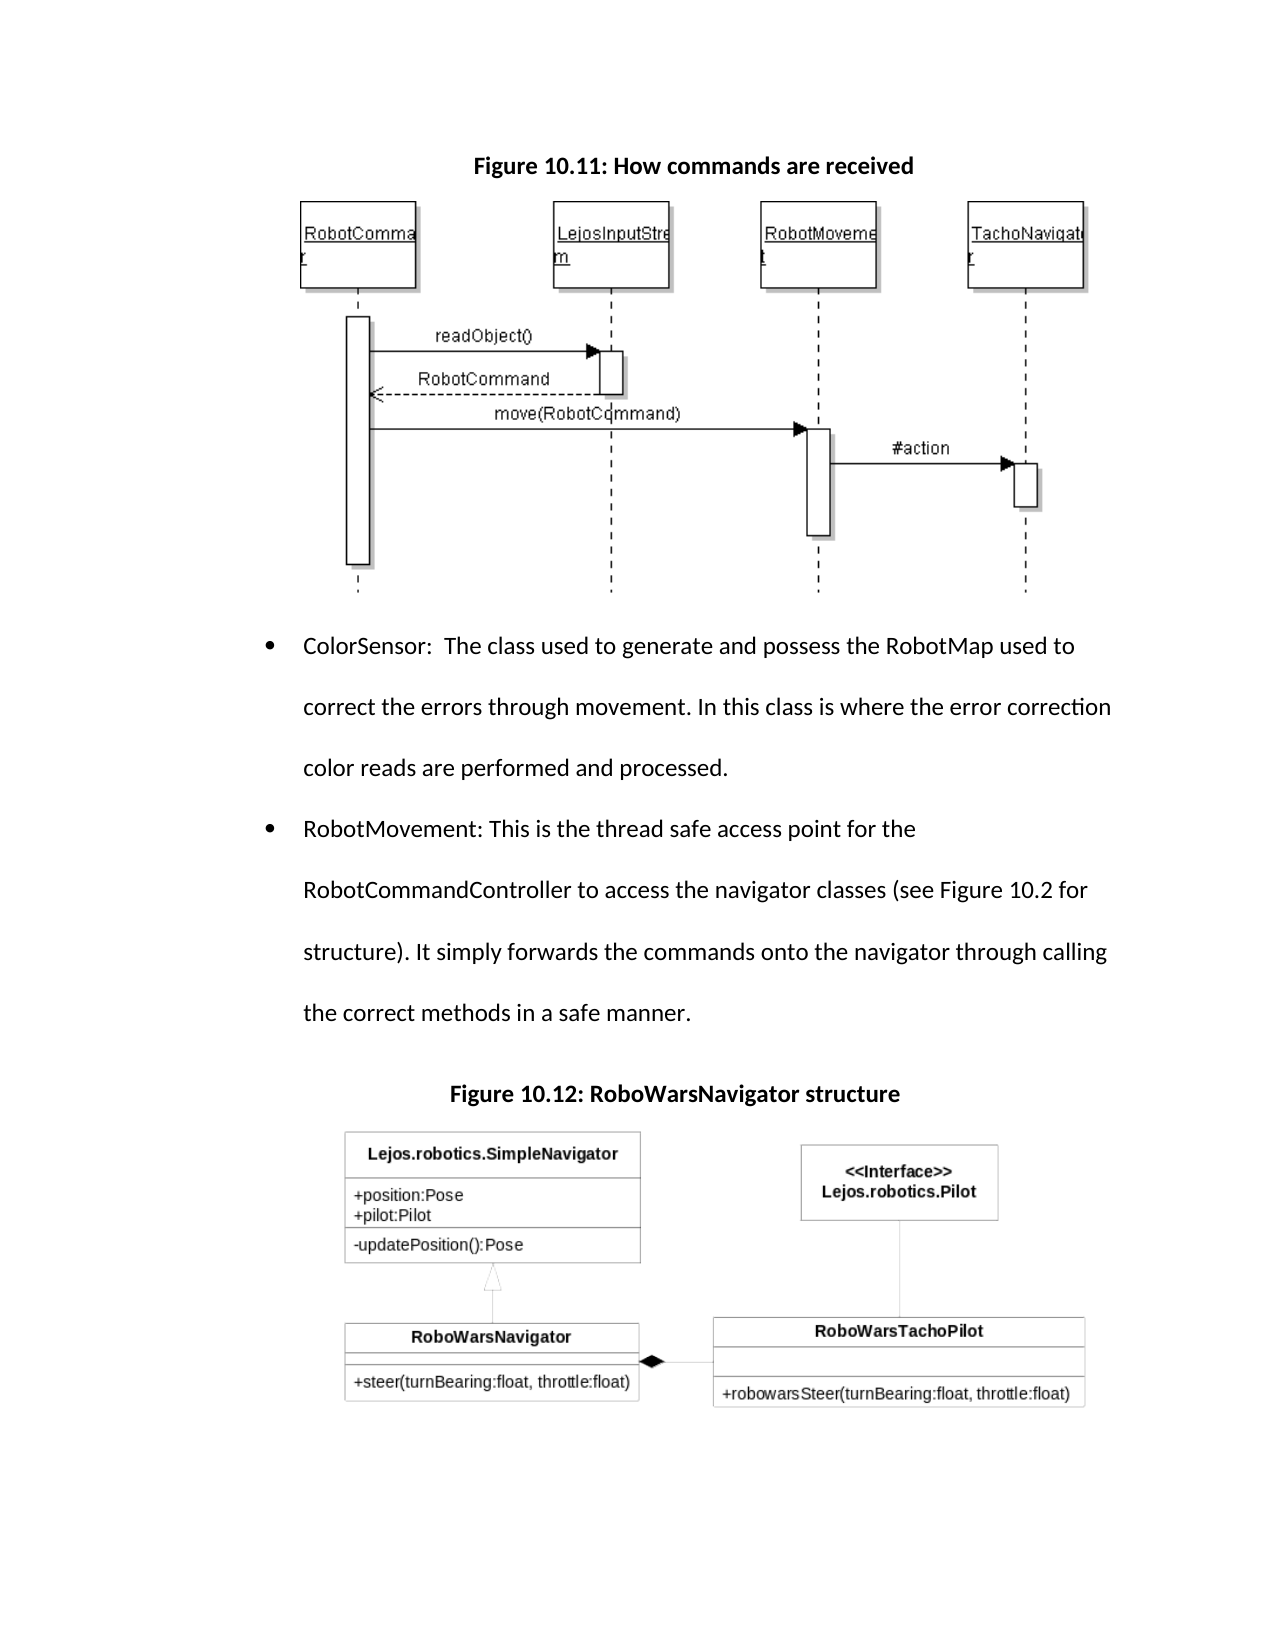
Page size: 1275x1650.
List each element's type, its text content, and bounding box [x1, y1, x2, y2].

list RobotMovement: This is the thread safe access point for the RobotCommandController to access the navigator classes (see Figure 10.2 for structure). It simply forwards the commands onto the navigator through calling the correct methods in a safe manner. [266, 813, 1125, 1027]
picture [300, 201, 1090, 600]
list ColorSensor: The class used to generate and possess the RobotMap used to correct the errors through movement. In this class is where the error correction color reads are performed and processed. [266, 630, 1125, 783]
